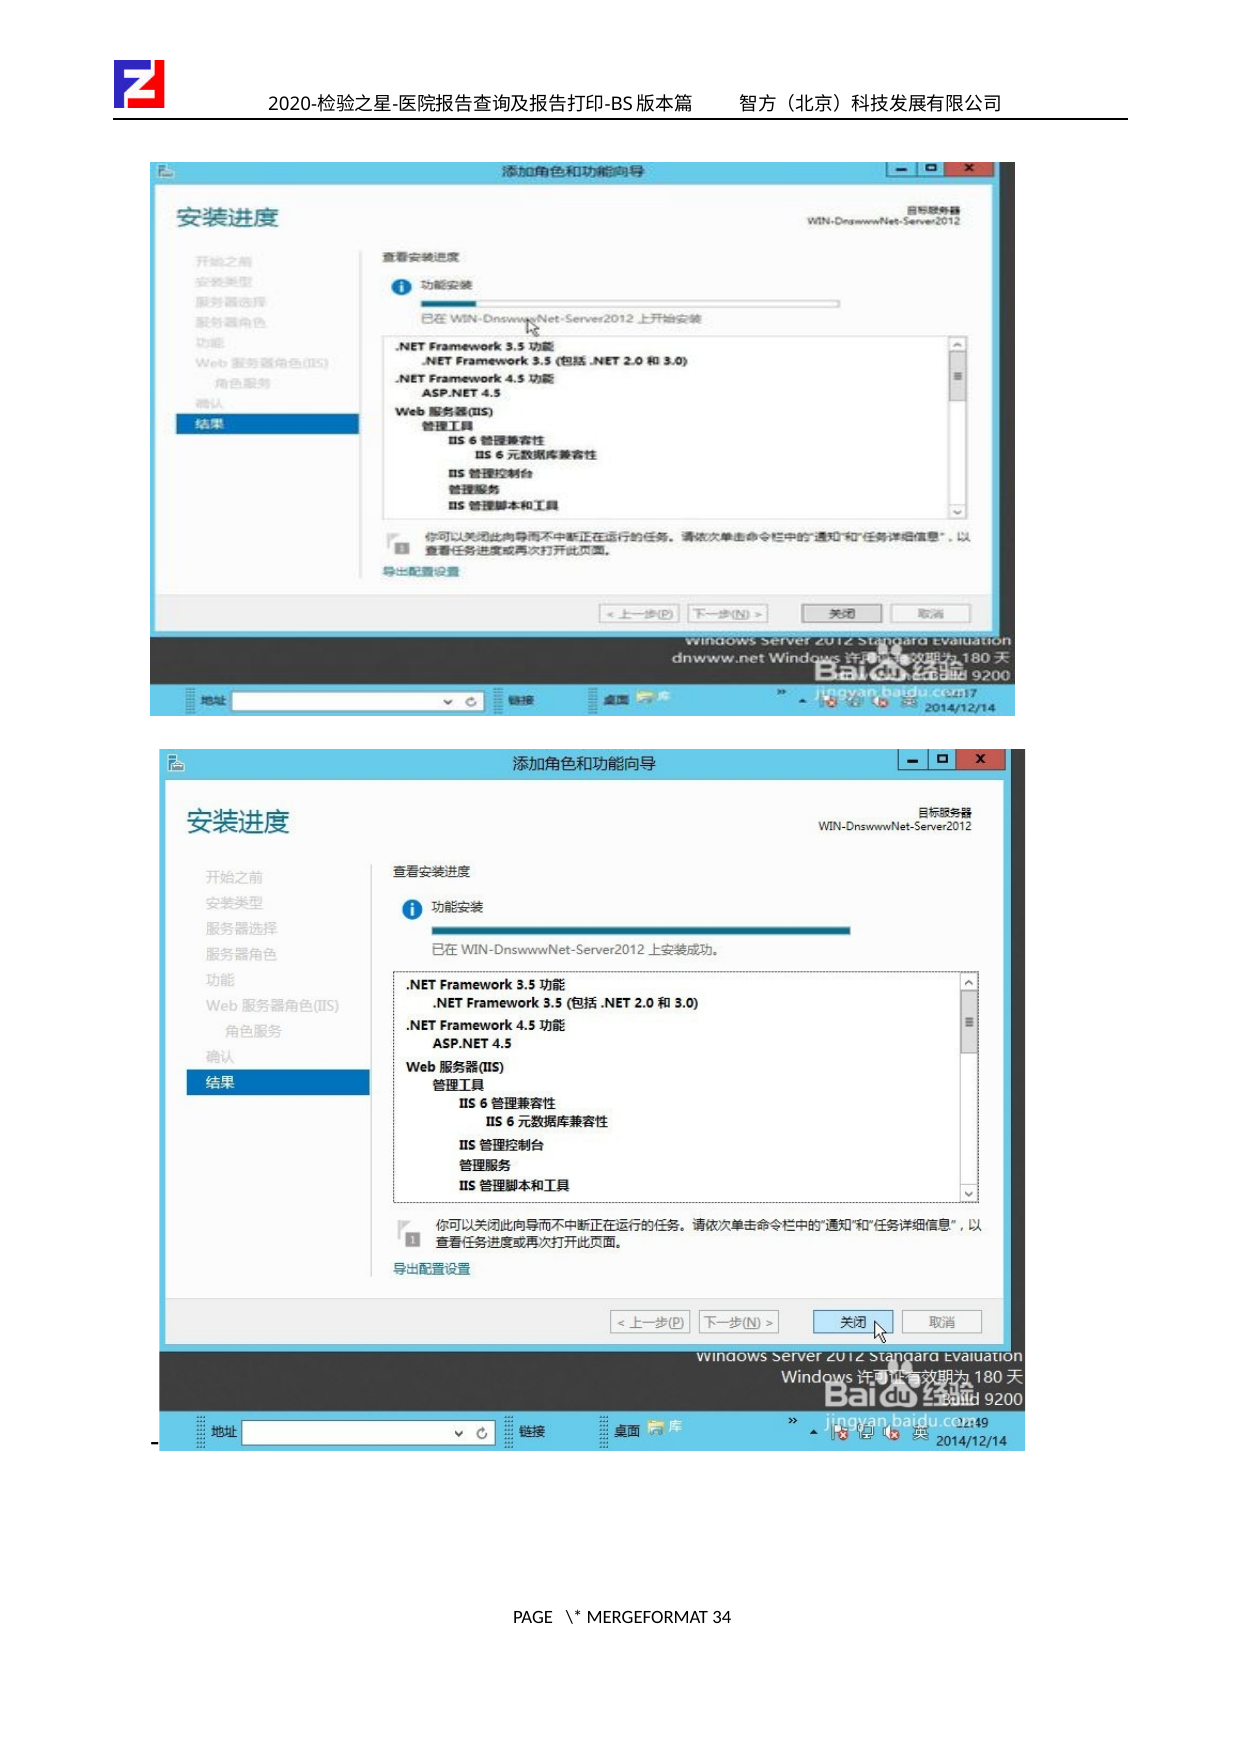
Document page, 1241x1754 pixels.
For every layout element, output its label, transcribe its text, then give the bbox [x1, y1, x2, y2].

picture [159, 749, 1025, 1451]
picture [114, 60, 165, 108]
picture [150, 162, 1015, 716]
